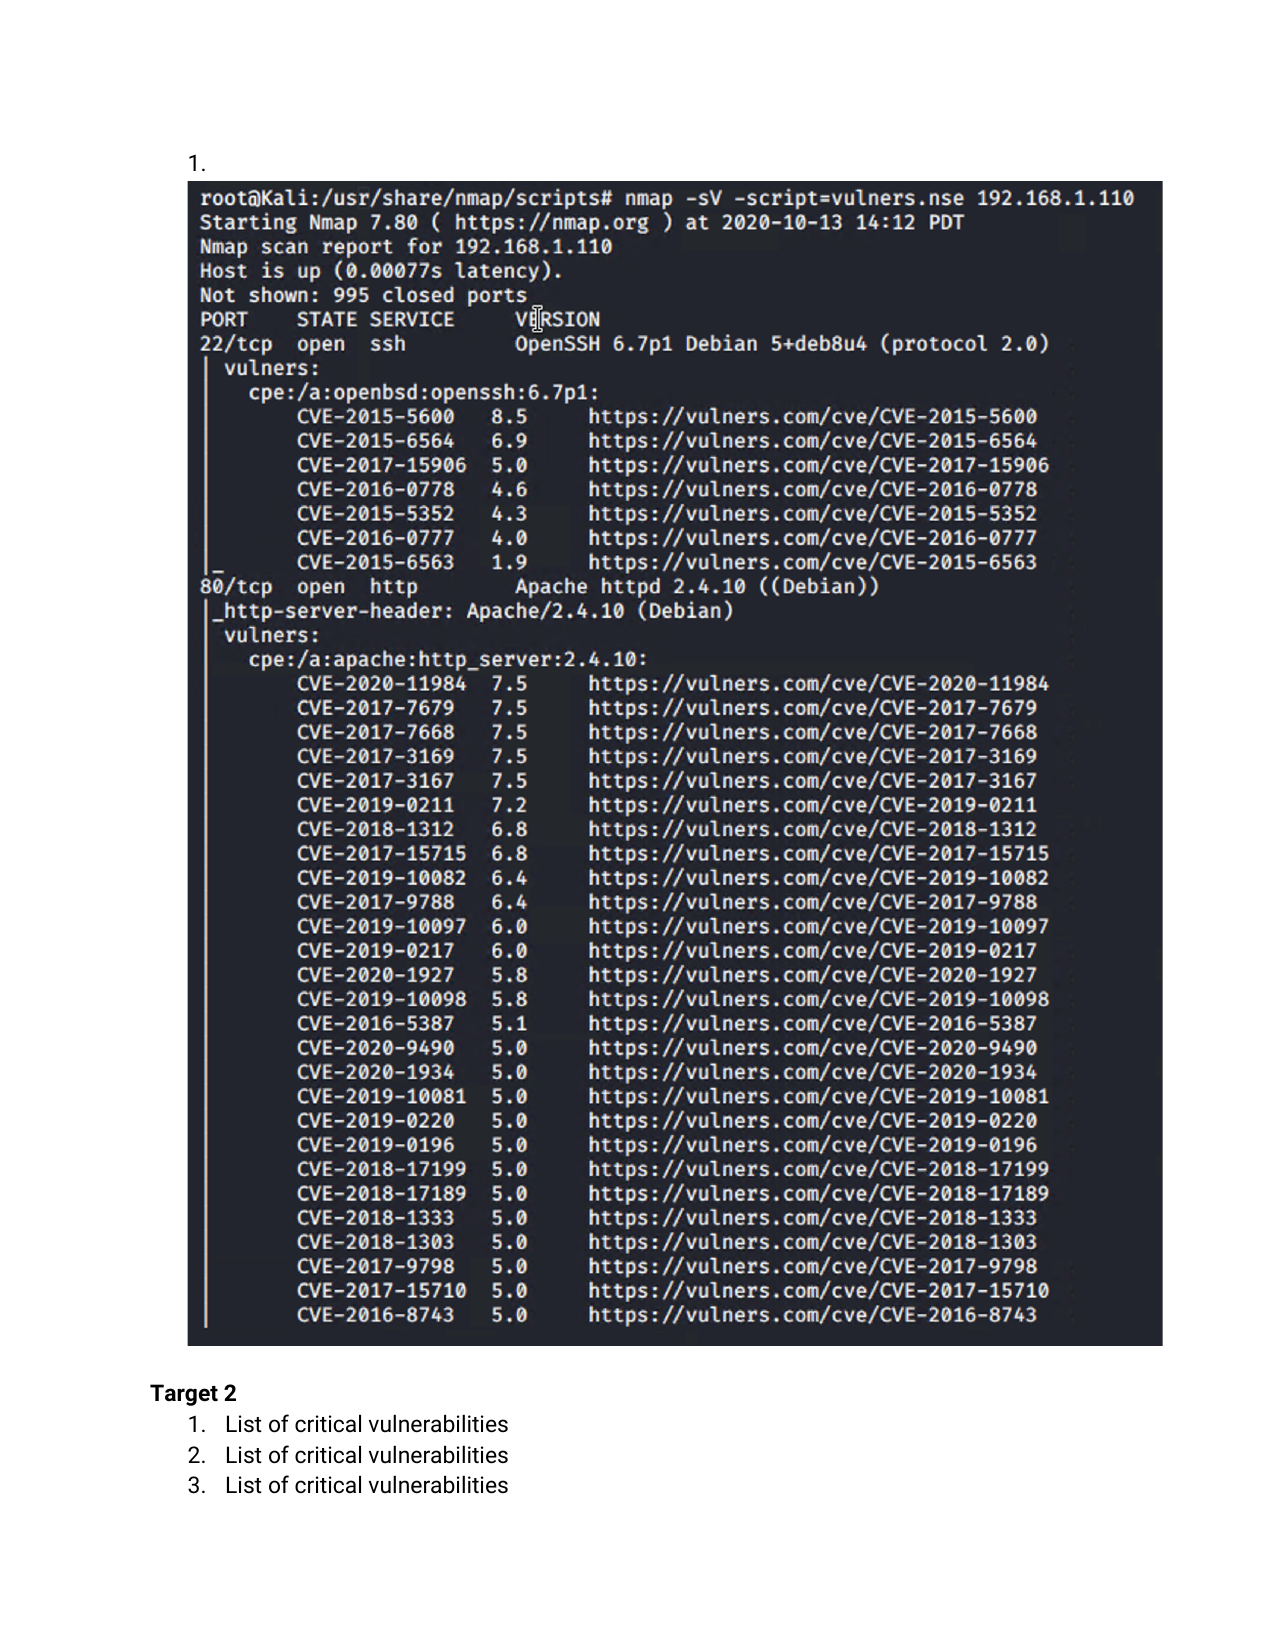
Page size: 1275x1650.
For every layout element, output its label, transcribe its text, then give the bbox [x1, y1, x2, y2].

list List of critical vulnerabilities [187, 1442, 1125, 1469]
list List of critical vulnerabilities [187, 1473, 1125, 1499]
picture [187, 181, 1163, 1346]
list List of critical vulnerabilities [187, 1411, 1125, 1438]
text Target 2 [150, 1380, 1125, 1407]
